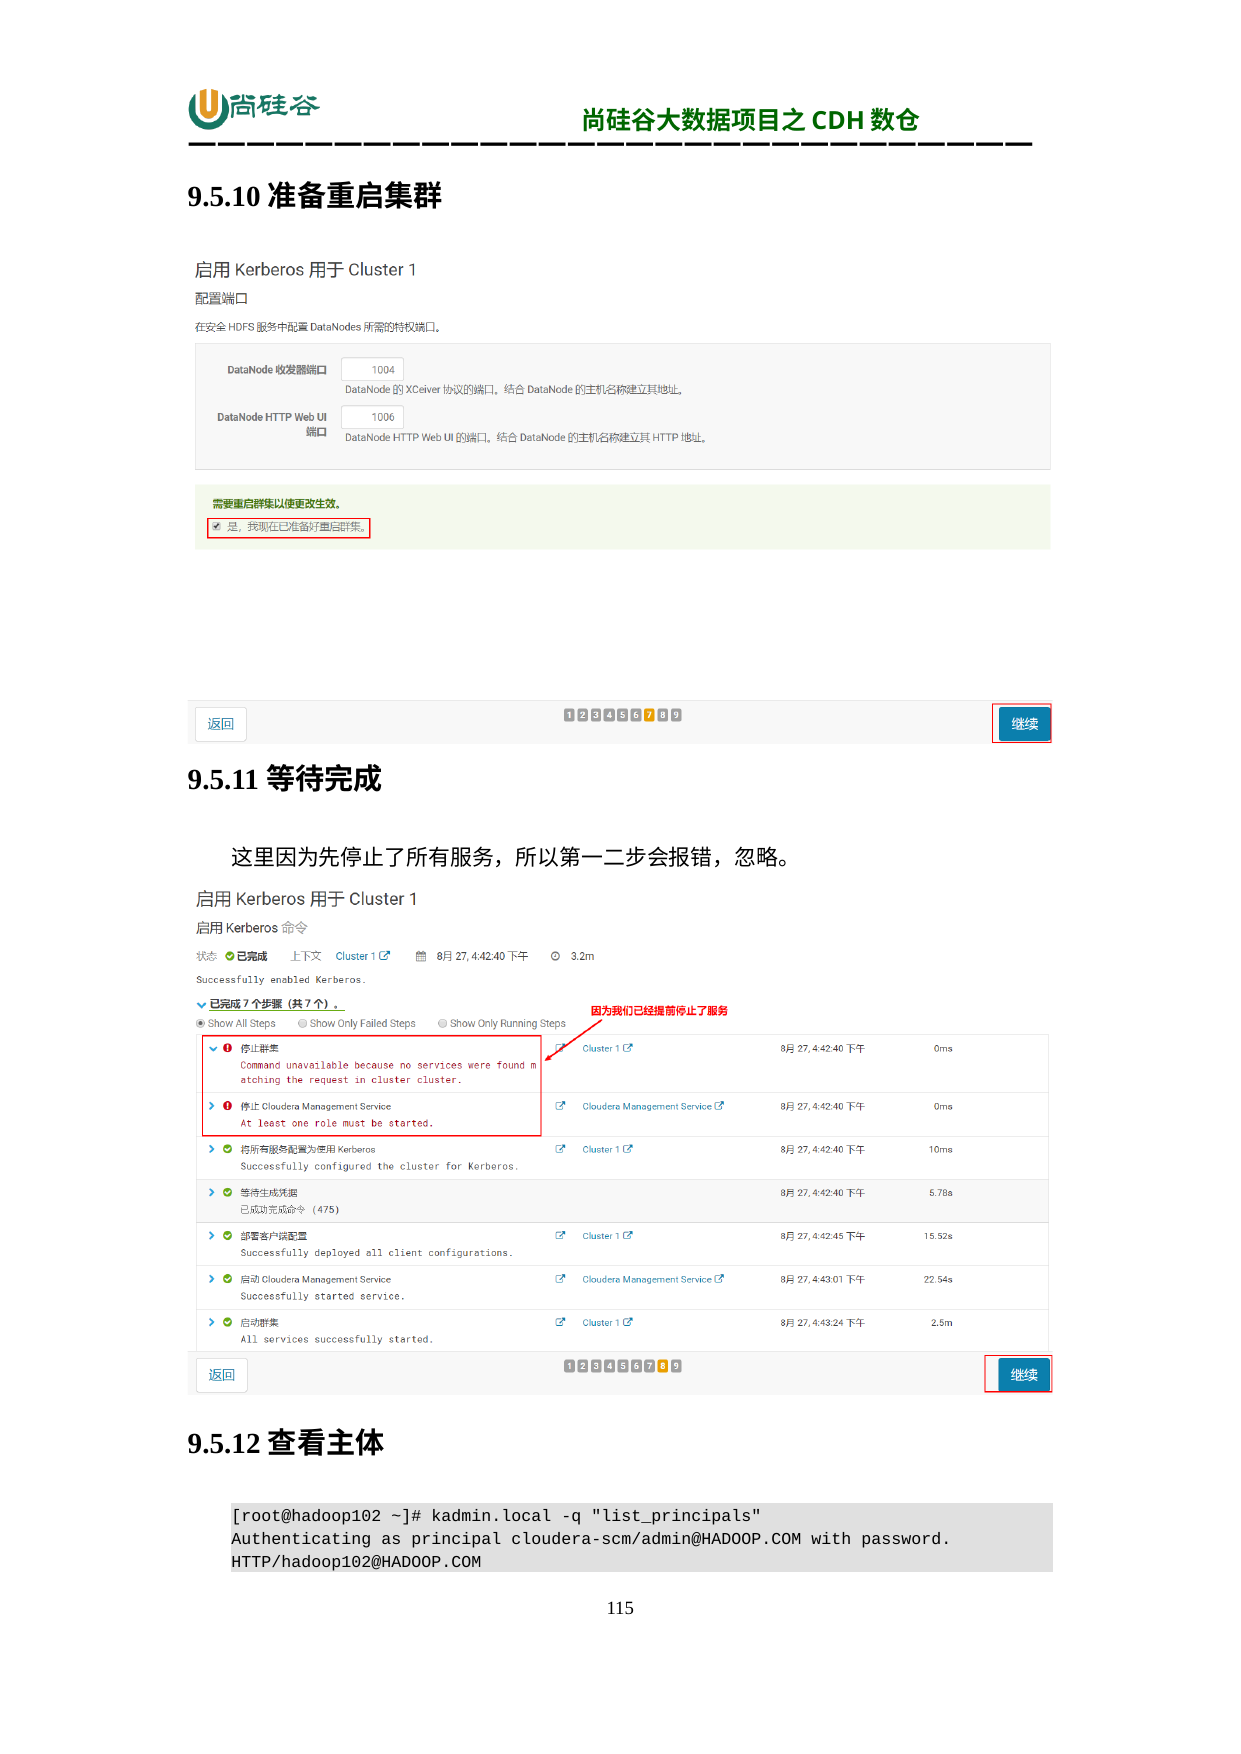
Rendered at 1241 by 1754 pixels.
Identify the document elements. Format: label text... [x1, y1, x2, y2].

text 9.5.11 等待完成 [187, 744, 1053, 809]
picture [187, 256, 1053, 744]
text 这里因为先停止了所有服务，所以第一二步会报错，忽略。 [187, 839, 1053, 872]
text 9.5.12 查看主体 [187, 1408, 1053, 1473]
text HTTP/hadoop102@HADOOP.COM [231, 1549, 1053, 1572]
text 9.5.10 准备重启集群 [187, 161, 1053, 226]
text [root@hadoop102 ~]# kadmin.local -q "list_principals" [231, 1503, 1053, 1526]
picture [187, 88, 320, 130]
picture [187, 887, 1053, 1395]
text Authenticating as principal cloudera-scm/admin@HADOOP.COM with password. [231, 1526, 1053, 1549]
